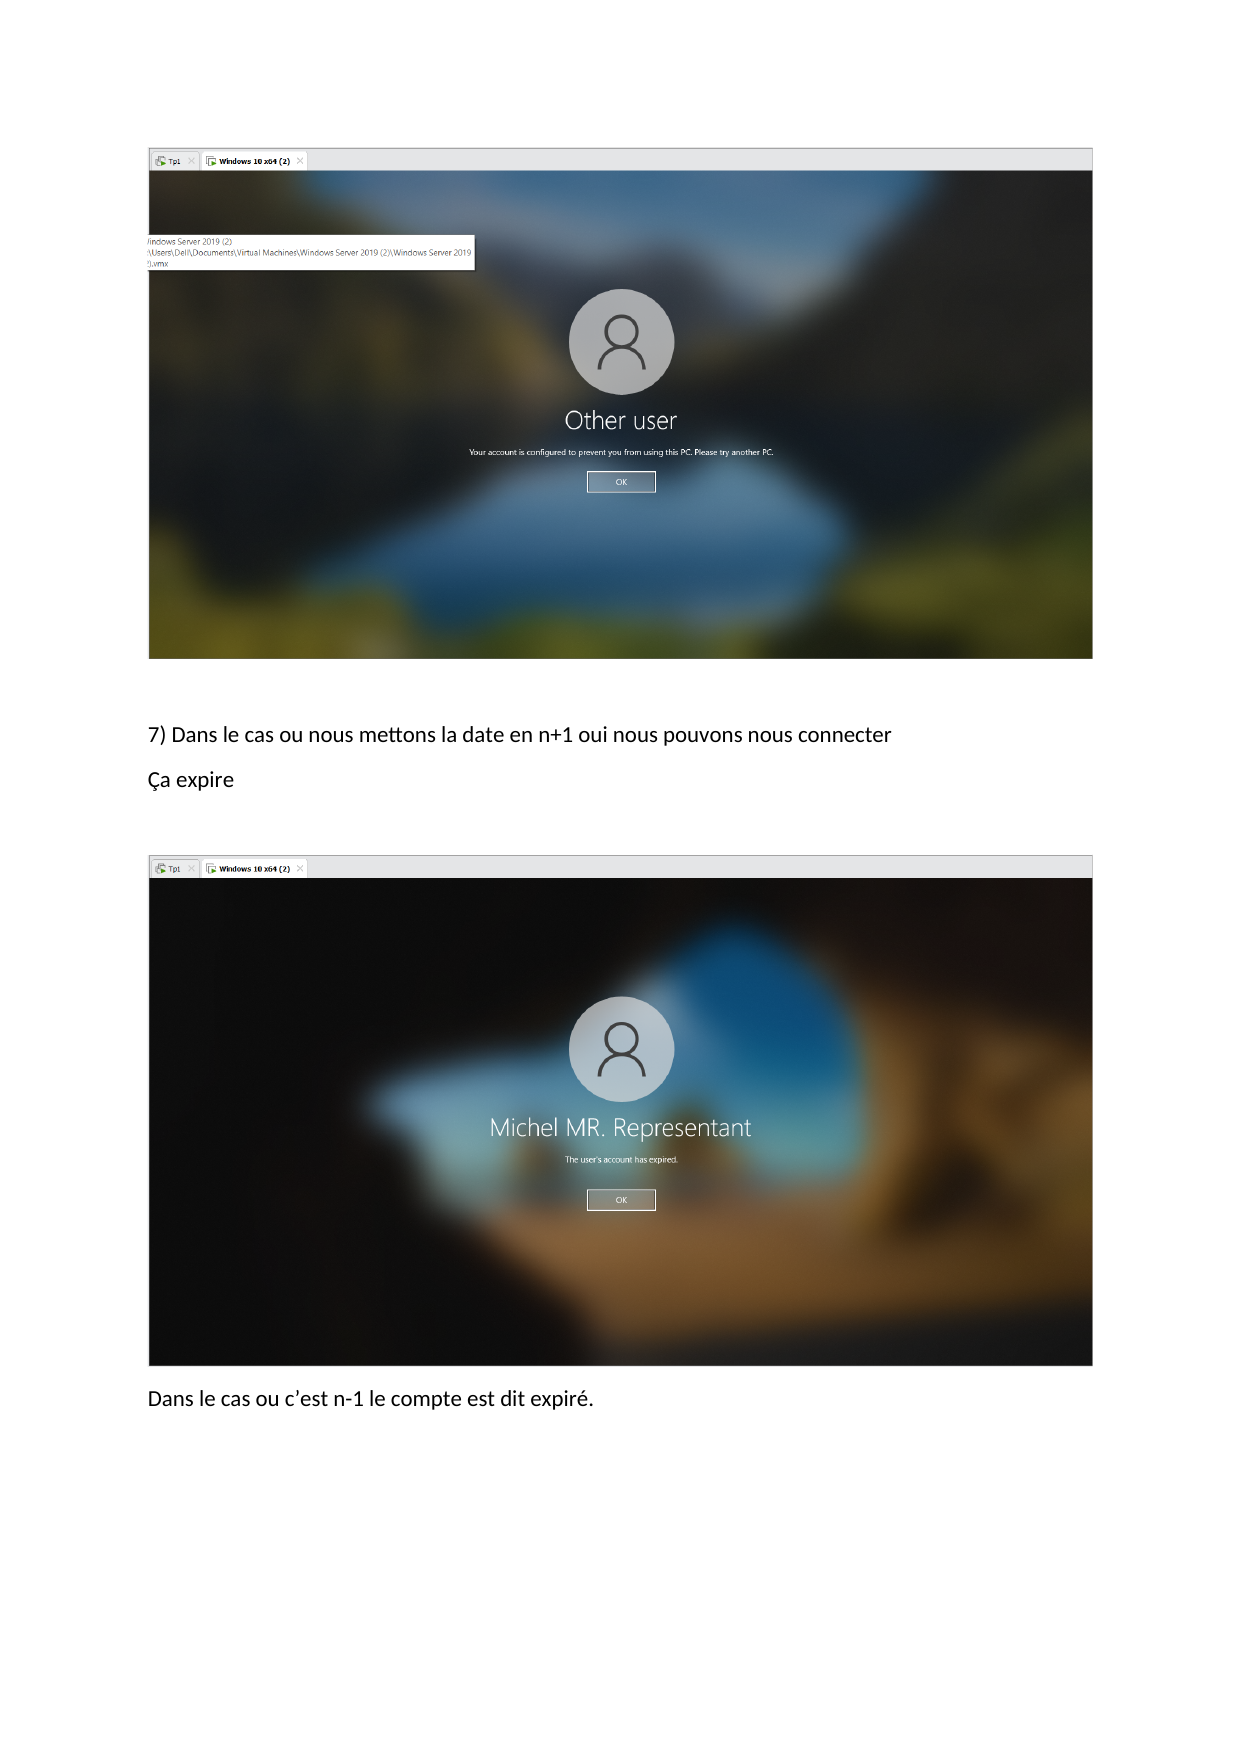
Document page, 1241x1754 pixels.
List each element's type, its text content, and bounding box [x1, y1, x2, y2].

text 7) Dans le cas ou nous mettons la date en n+1 oui nous pouvons nous connecter [148, 720, 1093, 748]
picture [147, 147, 1093, 659]
text Dans le cas ou c’est n-1 le compte est dit expiré. [148, 1384, 1093, 1412]
picture [147, 854, 1093, 1367]
text Ça expire [148, 765, 1093, 793]
